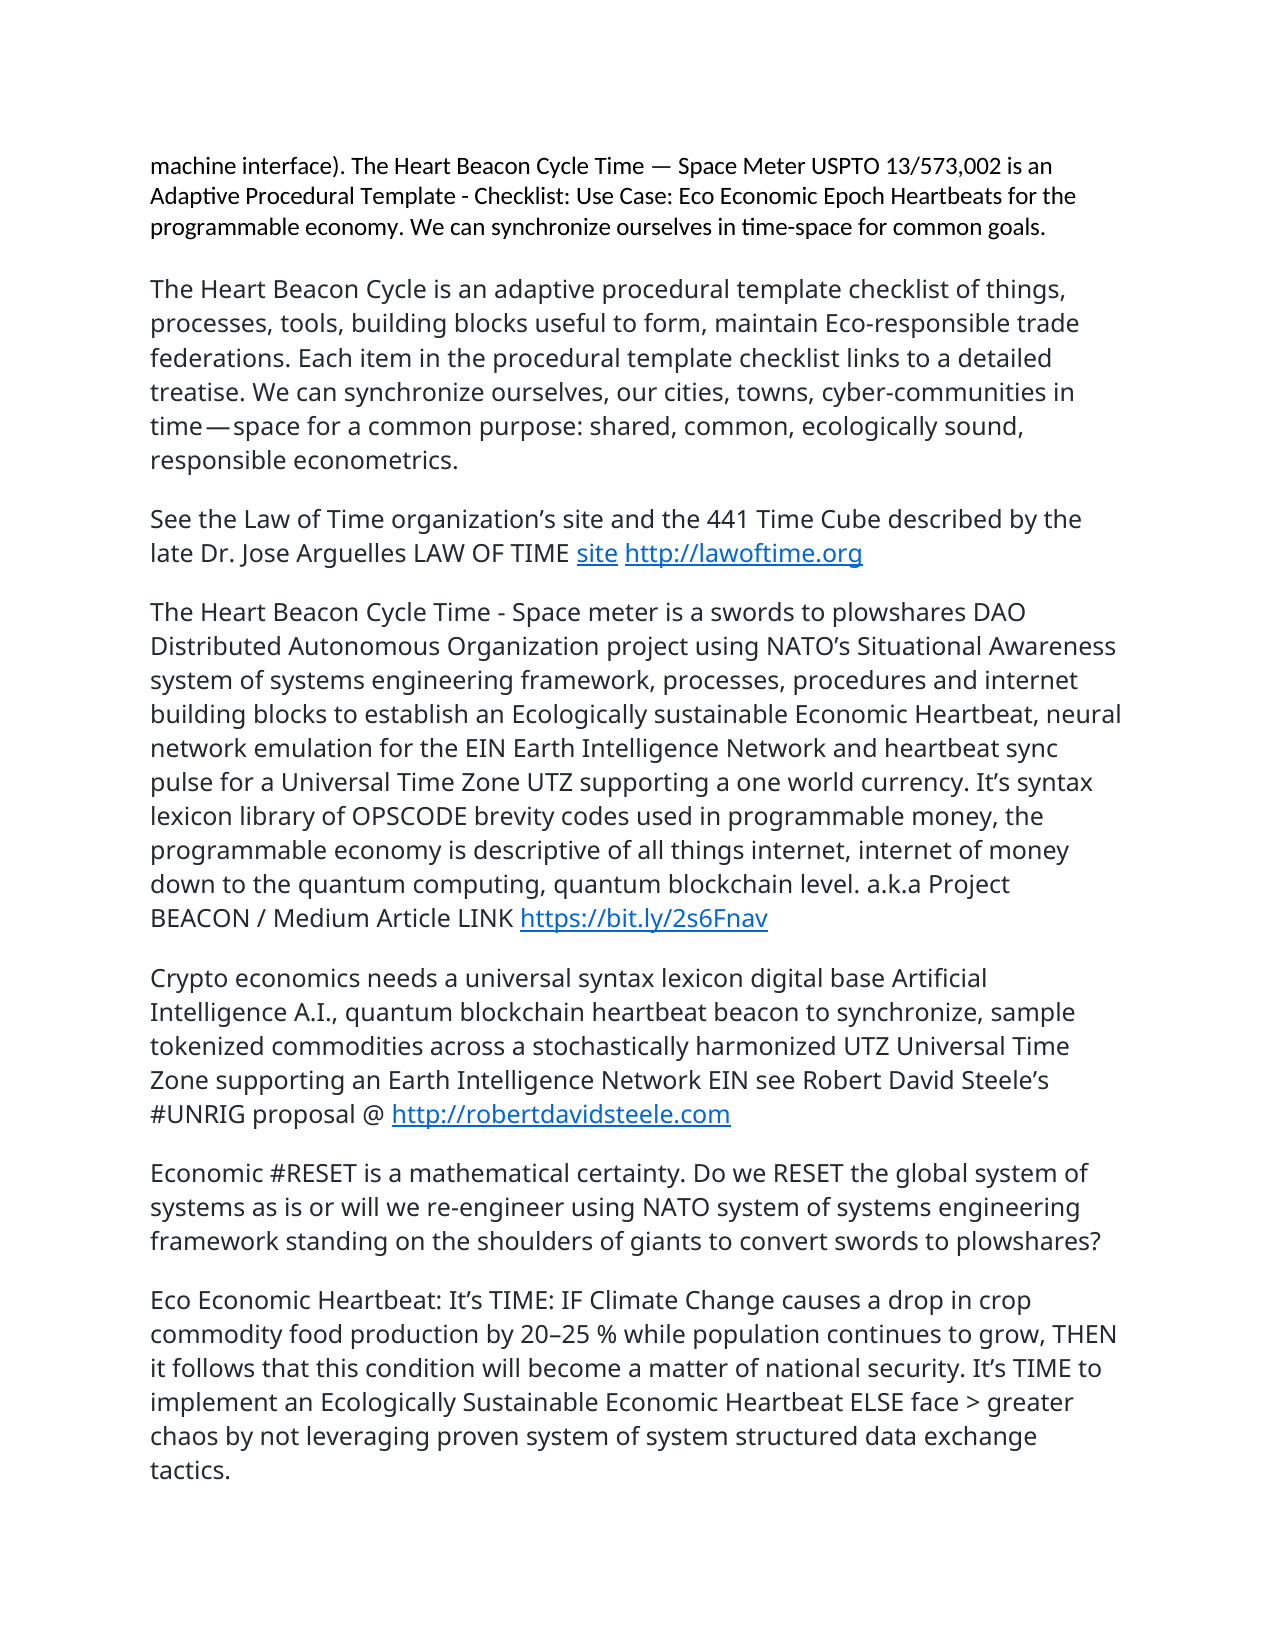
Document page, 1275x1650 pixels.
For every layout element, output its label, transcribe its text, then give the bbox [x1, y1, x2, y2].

text Eco Economic Heartbeat: It’s TIME: IF Climate Change causes a drop in crop commodity food production by 20–25 % while population continues to grow, THEN it follows that this condition will become a matter of national security. It’s TIME to implement an Ecologically Sustainable Economic Heartbeat ELSE face > greater chaos by not leveraging proven system of system structured data exchange tactics. [150, 1283, 1125, 1487]
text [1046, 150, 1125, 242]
text See the Law of Time organization’s site and the 441 Time Cube described by the late Dr. Jose Arguelles LAW OF TIME site http://lawoftime.org [150, 501, 1125, 569]
text Economic #RESET is a mathematical certainty. Do we RESET the global system of systems as is or will we re-engineer using NATO system of systems engineering framework standing on the shoulders of giants to convert swords to plowshares? [150, 1156, 1125, 1258]
text The Heart Beacon Cycle Time - Space meter is a swords to plowshares DAO Distributed Autonomous Organization project using NATO’s Situational Awareness system of systems engineering framework, processes, procedures and internet building blocks to establish an Ecologically sustainable Economic Heartbeat, neural network emulation for the EIN Earth Intelligence Network and heartbeat sync pulse for a Universal Time Zone UTZ supporting a one world currency. It’s syntax lexicon library of OPSCODE brevity codes used in programmable money, the programmable economy is descriptive of all things internet, internet of money down to the quantum computing, quantum blockchain level. a.k.a Project BEACON / Medium Article LINK https://bit.ly/2s6Fnav [150, 594, 1125, 935]
text Crypto economics needs a universal syntax lexicon digital base Artificial Intelligence A.I., quantum blockchain heartbeat beacon to synchronize, sample tokenized commodities across a stochastically harmonized UTZ Universal Time Zone supporting an Earth Intelligence Network EIN see Robert David Steele’s #UNRIG proposal @ http://robertdavidsteele.com [150, 960, 1125, 1131]
text The Heart Beacon Cycle is an adaptive procedural template checklist of things, processes, tools, building blocks useful to form, maintain Eco-responsible trade federations. Each item in the procedural template checklist links to a detailed treatise. We can synchronize ourselves, our cities, towns, cyber-communities in time — space for a common purpose: shared, common, ecologically sound, responsible econometrics. [150, 272, 1125, 476]
